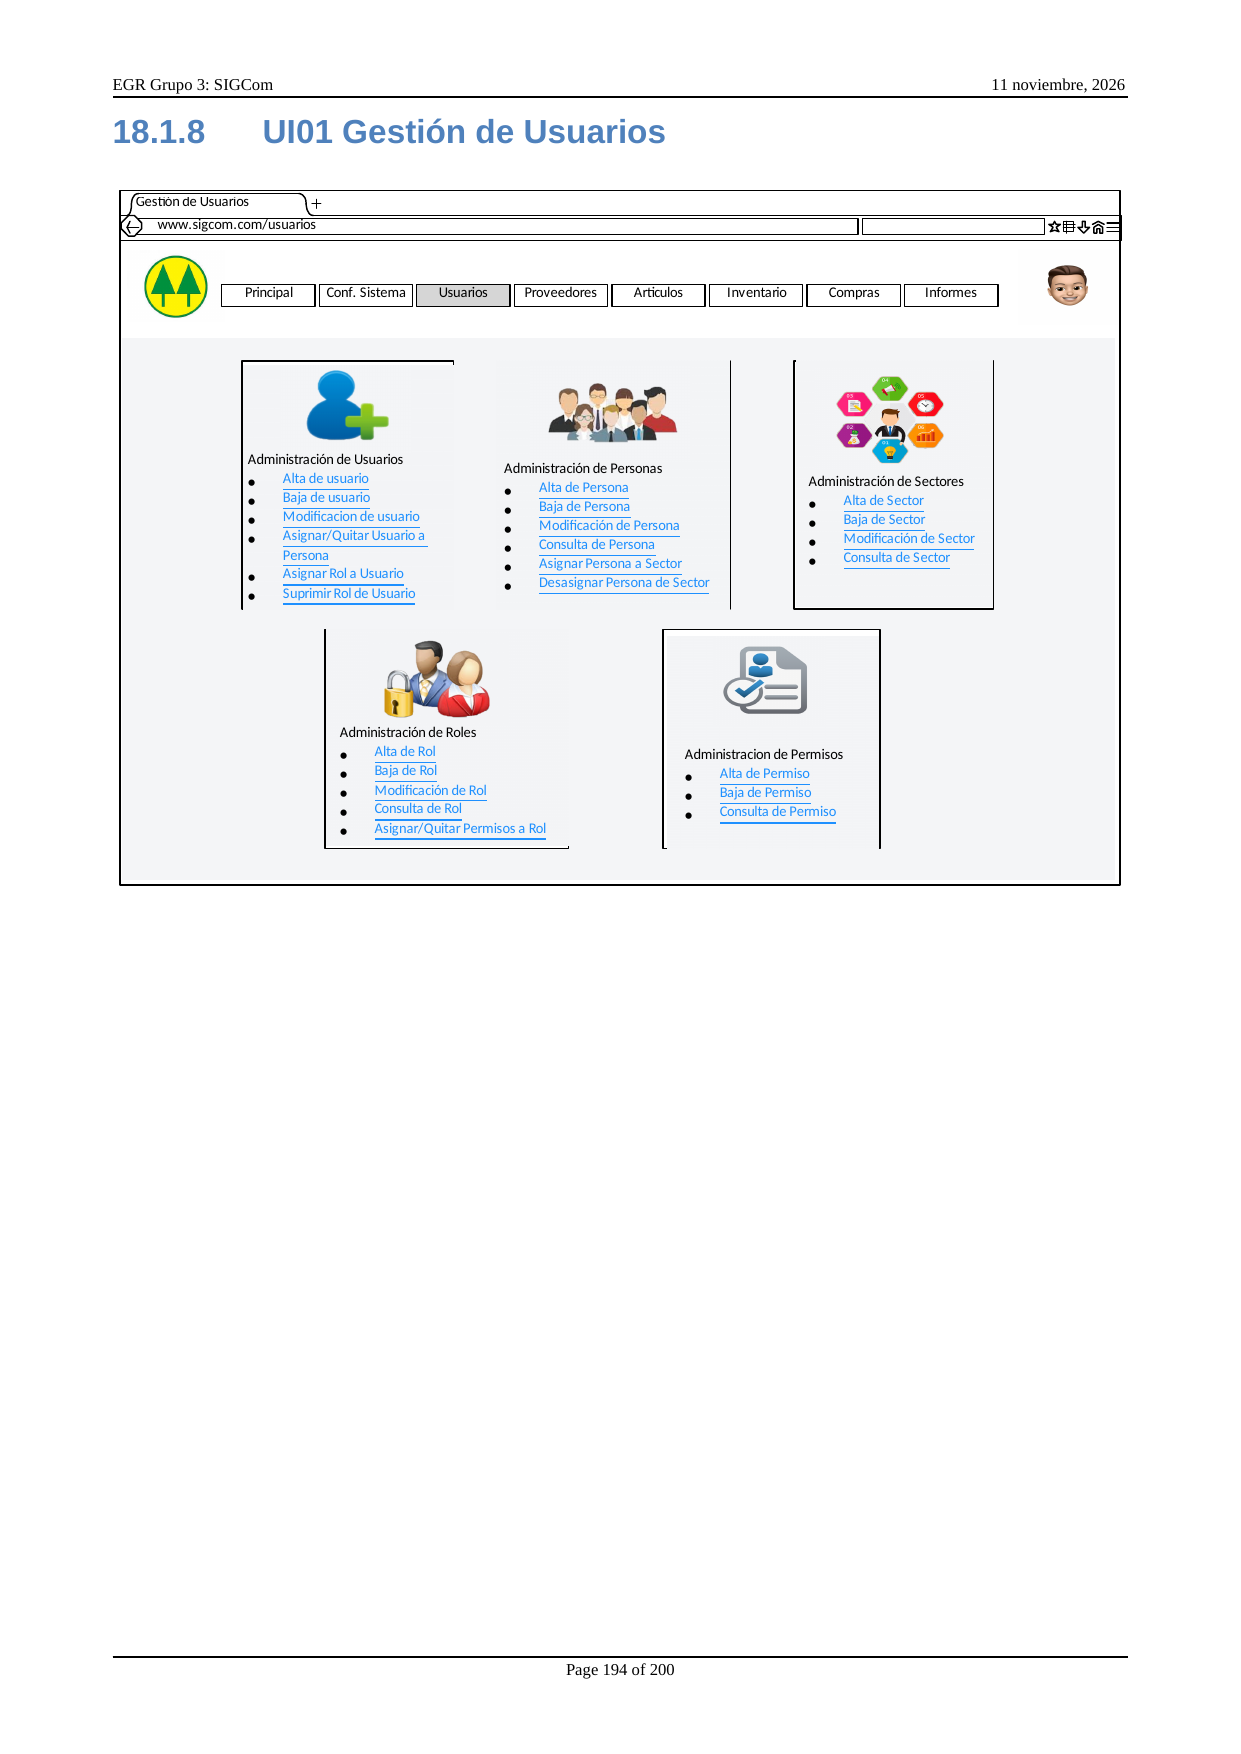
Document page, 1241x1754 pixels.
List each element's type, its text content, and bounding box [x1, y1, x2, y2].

subtitle UI01 Gestión de Usuarios [112, 112, 1128, 151]
